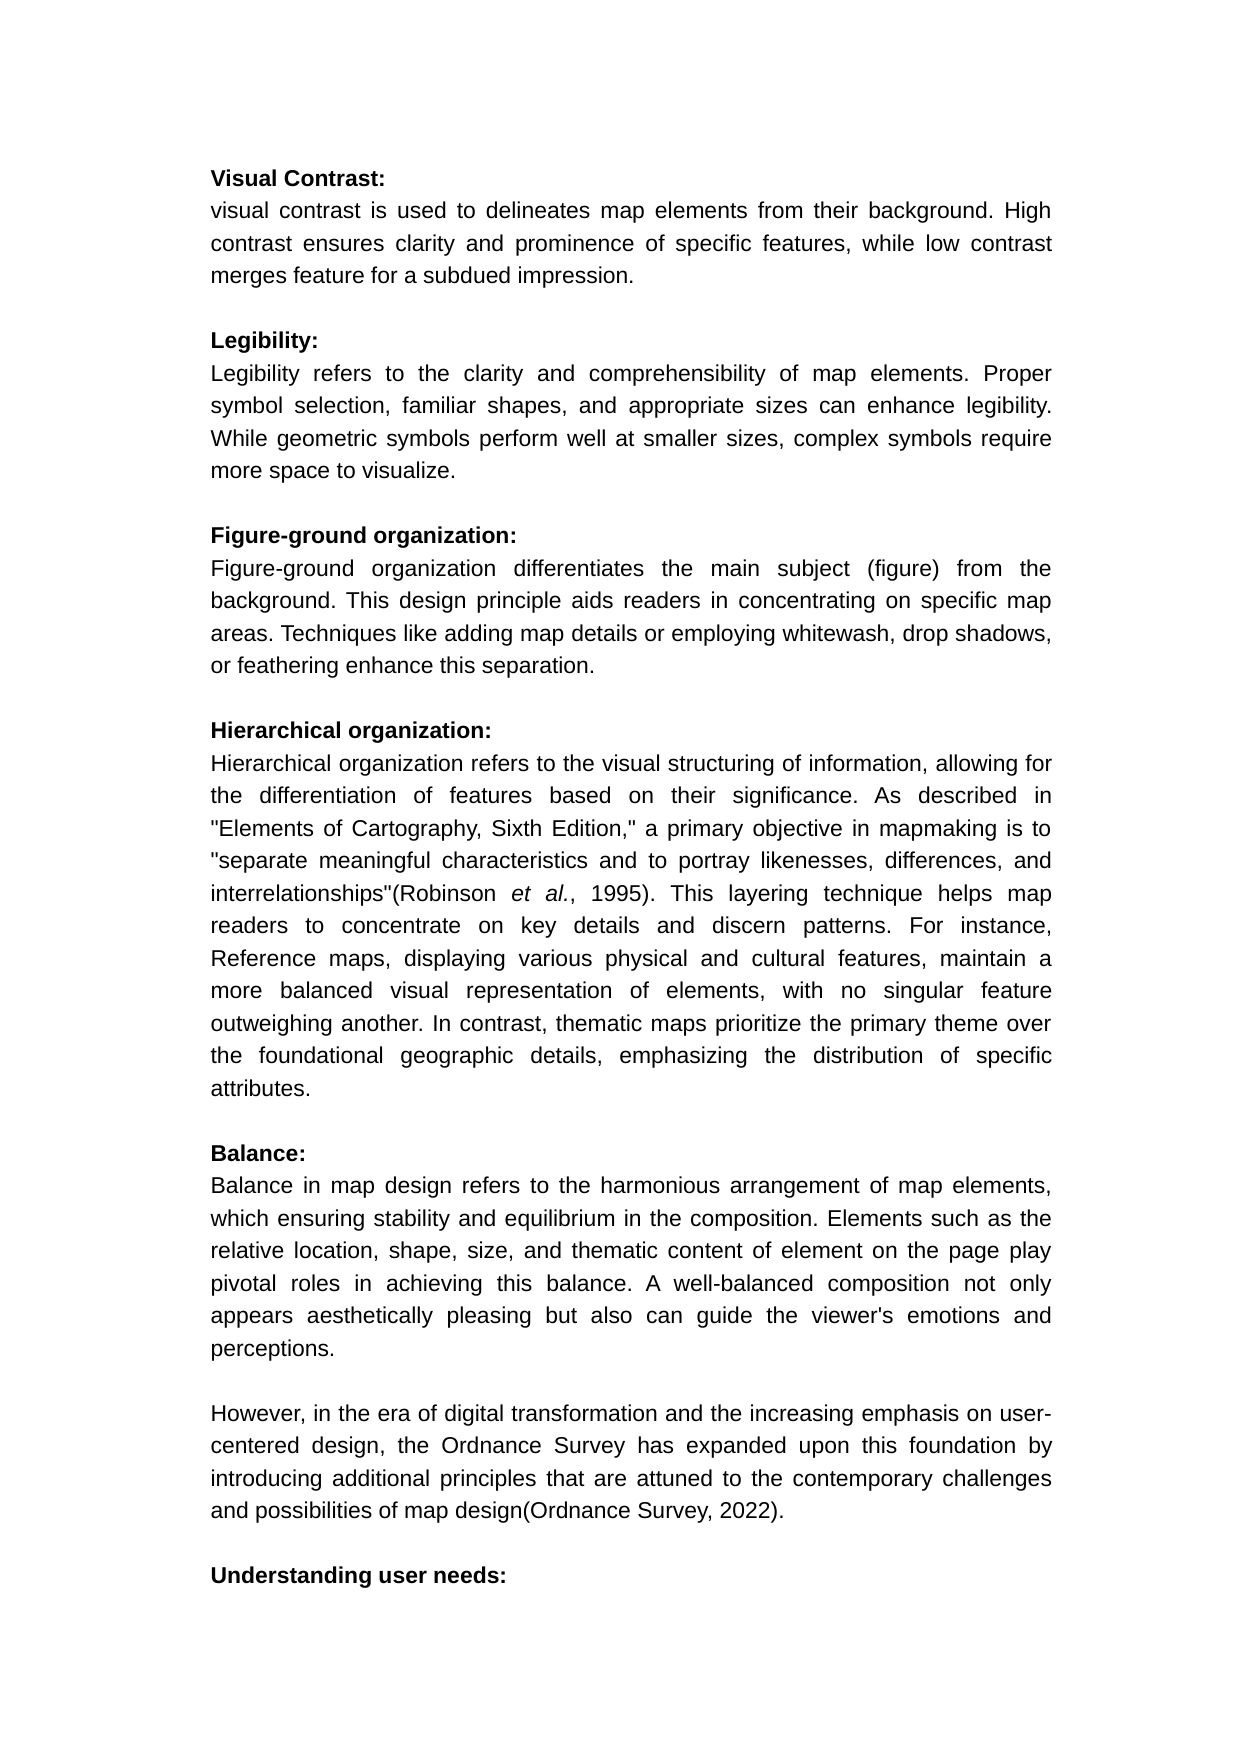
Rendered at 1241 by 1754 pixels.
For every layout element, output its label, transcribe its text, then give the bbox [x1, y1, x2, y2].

text Visual Contrast: visual contrast is used to delineates map elements from their background. High contrast ensures clarity and prominence of specific features, while low contrast merges feature for a subdued impression. [210, 162, 1053, 292]
text However, in the era of digital transformation and the increasing emphasis on user-centered design, the Ordnance Survey has expanded upon this foundation by introducing additional principles that are attuned to the contemporary challenges and possibilities of map design(Ordnance Survey, 2022). [210, 1397, 1053, 1527]
text Figure-ground organization: [210, 519, 1053, 552]
text Legibility refers to the clarity and comprehensibility of map elements. Proper symbol selection, familiar shapes, and appropriate sizes can enhance legibility. While geometric symbols perform well at smaller sizes, complex symbols require more space to visualize. [210, 357, 1053, 487]
text Balance: [210, 1137, 1053, 1169]
text Hierarchical organization: [210, 714, 1053, 747]
text Hierarchical organization refers to the visual structuring of information, allowing for the differentiation of features based on their significance. As described in "Elements of Cartography, Sixth Edition," a primary objective in mapmaking is to "separate meaningful characteristics and to portray likenesses, differences, and interrelationships"(Robinson et al., 1995). This layering technique helps map readers to concentrate on key details and discern patterns. For instance, Reference maps, displaying various physical and cultural features, maintain a more balanced visual representation of elements, with no singular feature outweighing another. In contrast, thematic maps prioritize the primary theme over the foundational geographic details, emphasizing the distribution of specific attributes. [210, 747, 1053, 1104]
text Balance in map design refers to the harmonious arrangement of map elements, which ensuring stability and equilibrium in the composition. Elements such as the relative location, shape, size, and thematic content of element on the page play pivotal roles in achieving this balance. A well-balanced composition not only appears aesthetically pleasing but also can guide the viewer's emotions and perceptions. [210, 1169, 1053, 1364]
text Figure-ground organization differentiates the main subject (figure) from the background. This design principle aids readers in concentrating on specific map areas. Techniques like adding map details or employing whitewash, drop shadows, or feathering enhance this separation. [210, 552, 1053, 682]
text Understanding user needs: [210, 1559, 1053, 1592]
text Legibility: [210, 324, 1053, 357]
